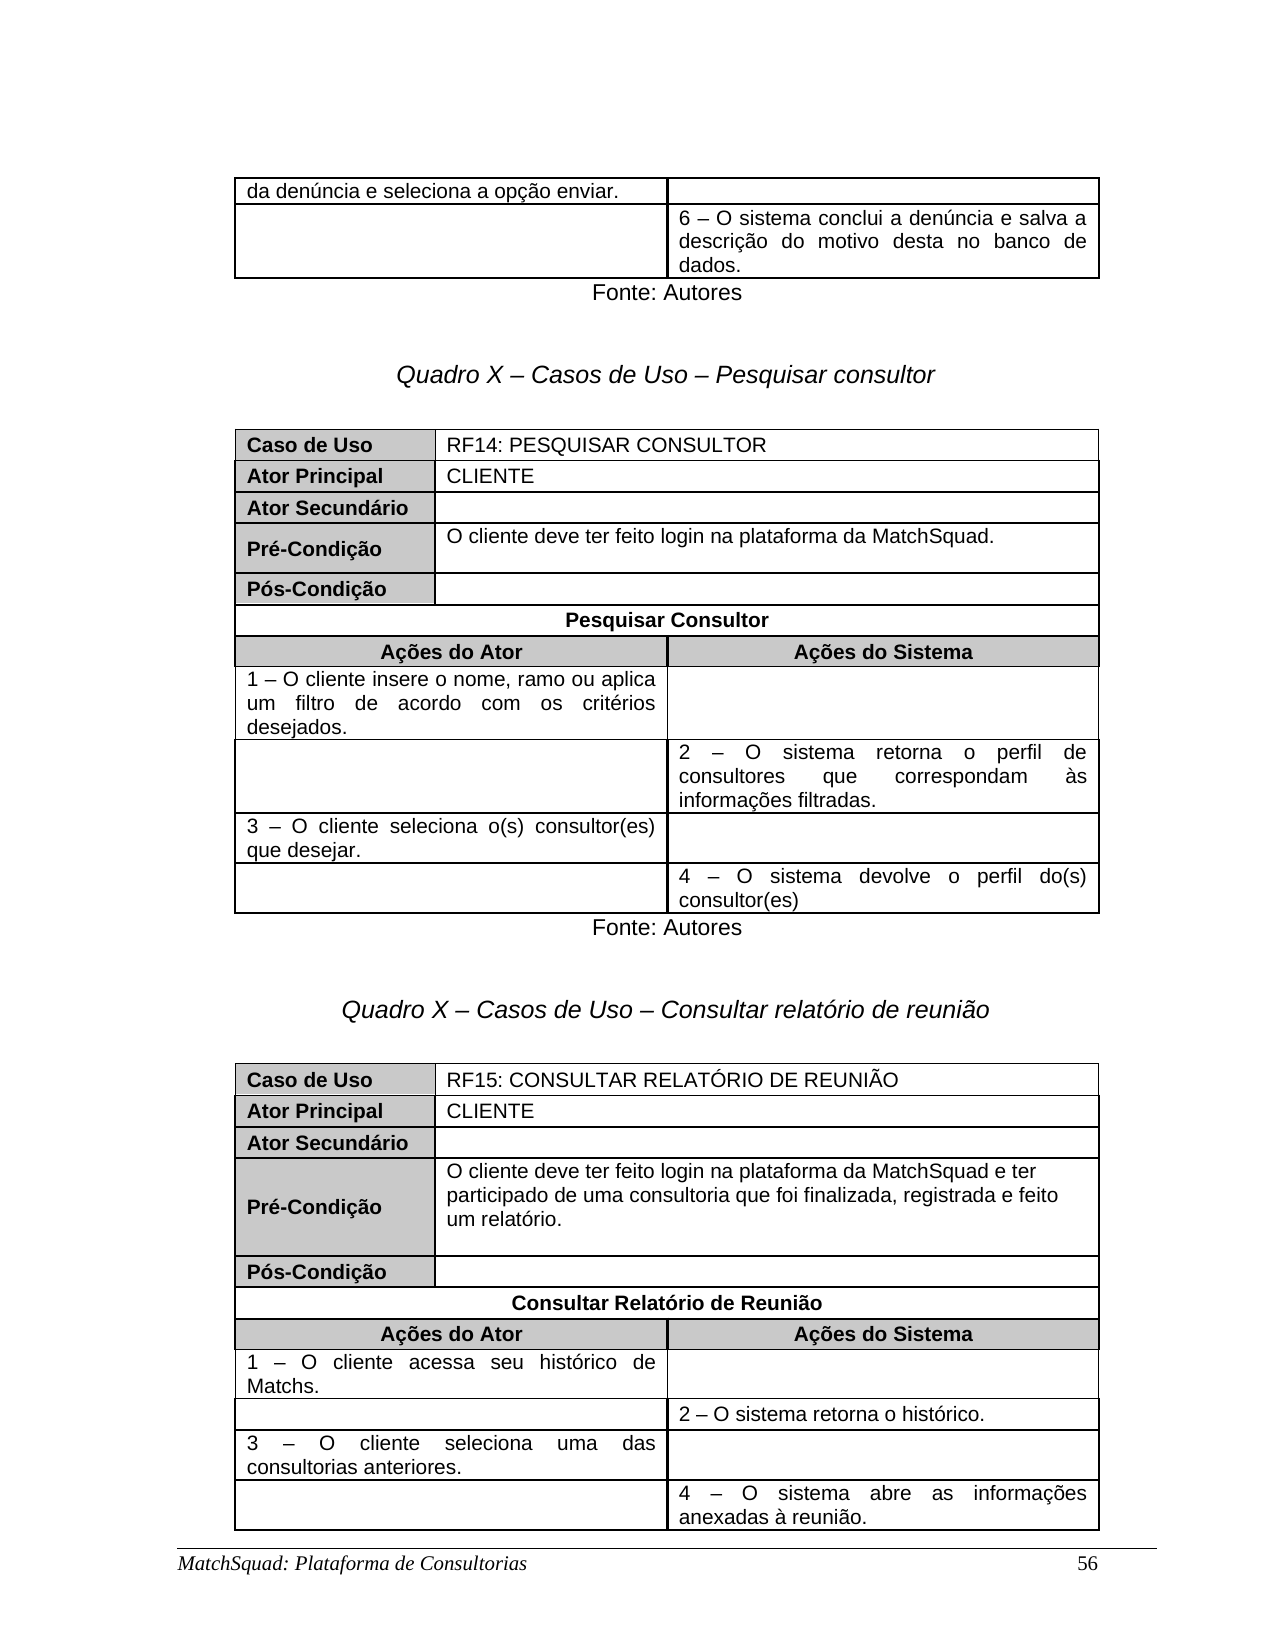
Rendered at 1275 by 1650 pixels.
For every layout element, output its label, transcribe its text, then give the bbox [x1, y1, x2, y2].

table_cell [436, 1257, 1098, 1286]
table_cell Ações do Ator [236, 1320, 666, 1349]
table_cell 1 – O cliente acessa seu histórico de Matchs. [236, 1350, 667, 1398]
table_header RF15: CONSULTAR RELATÓRIO DE REUNIÃO [436, 1064, 1098, 1094]
table_cell 6 – O sistema conclui a denúncia e salva a descrição do motivo desta no banco de dados. [669, 205, 1098, 277]
table_cell Ator Secundário [236, 1128, 434, 1157]
table_cell Ações do Sistema [669, 1320, 1098, 1349]
table_cell 1 – O cliente insere o nome, ramo ou aplica um filtro de acordo com os critérios desejados. [236, 667, 667, 739]
table_cell Ações do Sistema [669, 637, 1098, 666]
text Quadro X – Casos de Uso – Consultar relatório de reunião [177, 995, 1157, 1024]
table_cell [236, 864, 666, 912]
text Quadro X – Casos de Uso – Pesquisar consultor [177, 360, 1157, 389]
table_cell 3 – O cliente seleciona uma das consultorias anteriores. [236, 1431, 666, 1479]
table_cell CLIENTE [436, 461, 1098, 491]
table_cell [668, 1350, 1098, 1398]
table_header RF14: PESQUISAR CONSULTOR [436, 430, 1098, 460]
table_cell O cliente deve ter feito login na plataforma da MatchSquad. [436, 524, 1098, 572]
table_cell 3 – O cliente seleciona o(s) consultor(es) que desejar. [236, 814, 666, 862]
table_cell [668, 667, 1098, 739]
table_cell [236, 205, 666, 277]
table_cell Ações do Ator [236, 637, 666, 666]
table_cell Pesquisar Consultor [236, 606, 1098, 635]
table_cell Pós-Condição [236, 574, 434, 603]
table_cell [436, 1128, 1098, 1157]
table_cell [236, 179, 666, 203]
table_cell Consultar Relatório de Reunião [236, 1288, 1098, 1317]
table_cell 4 – O sistema devolve o perfil do(s) consultor(es) [669, 864, 1098, 912]
table_cell 4 – O sistema abre as informações anexadas à reunião. [669, 1481, 1098, 1529]
table_header Caso de Uso [236, 430, 435, 460]
table_cell Pré-Condição [236, 1159, 434, 1255]
table_cell Ator Principal [236, 1096, 434, 1126]
table_cell 2 – O sistema retorna o perfil de consultores que correspondam às informações filtradas. [669, 740, 1098, 812]
table_cell Ator Secundário [236, 493, 434, 522]
text Fonte: Autores [177, 279, 1157, 306]
table_cell Pós-Condição [236, 1257, 434, 1286]
table_cell [669, 179, 1098, 203]
table_cell O cliente deve ter feito login na plataforma da MatchSquad e ter participado de uma consultoria que foi finalizada, registrada e feito um relatório. [436, 1159, 1098, 1255]
table_cell [236, 740, 666, 812]
table_cell [436, 493, 1098, 522]
table_cell [236, 1399, 666, 1429]
table_cell Pré-Condição [236, 524, 434, 572]
table_cell CLIENTE [436, 1096, 1098, 1126]
table_header Caso de Uso [236, 1064, 435, 1094]
text Fonte: Autores [177, 914, 1157, 940]
table_cell [436, 574, 1098, 603]
table_cell [236, 1481, 666, 1529]
table_cell Ator Principal [236, 461, 434, 491]
table_cell [669, 814, 1098, 862]
table_cell [669, 1431, 1098, 1479]
table_cell 2 – O sistema retorna o histórico. [669, 1399, 1098, 1429]
